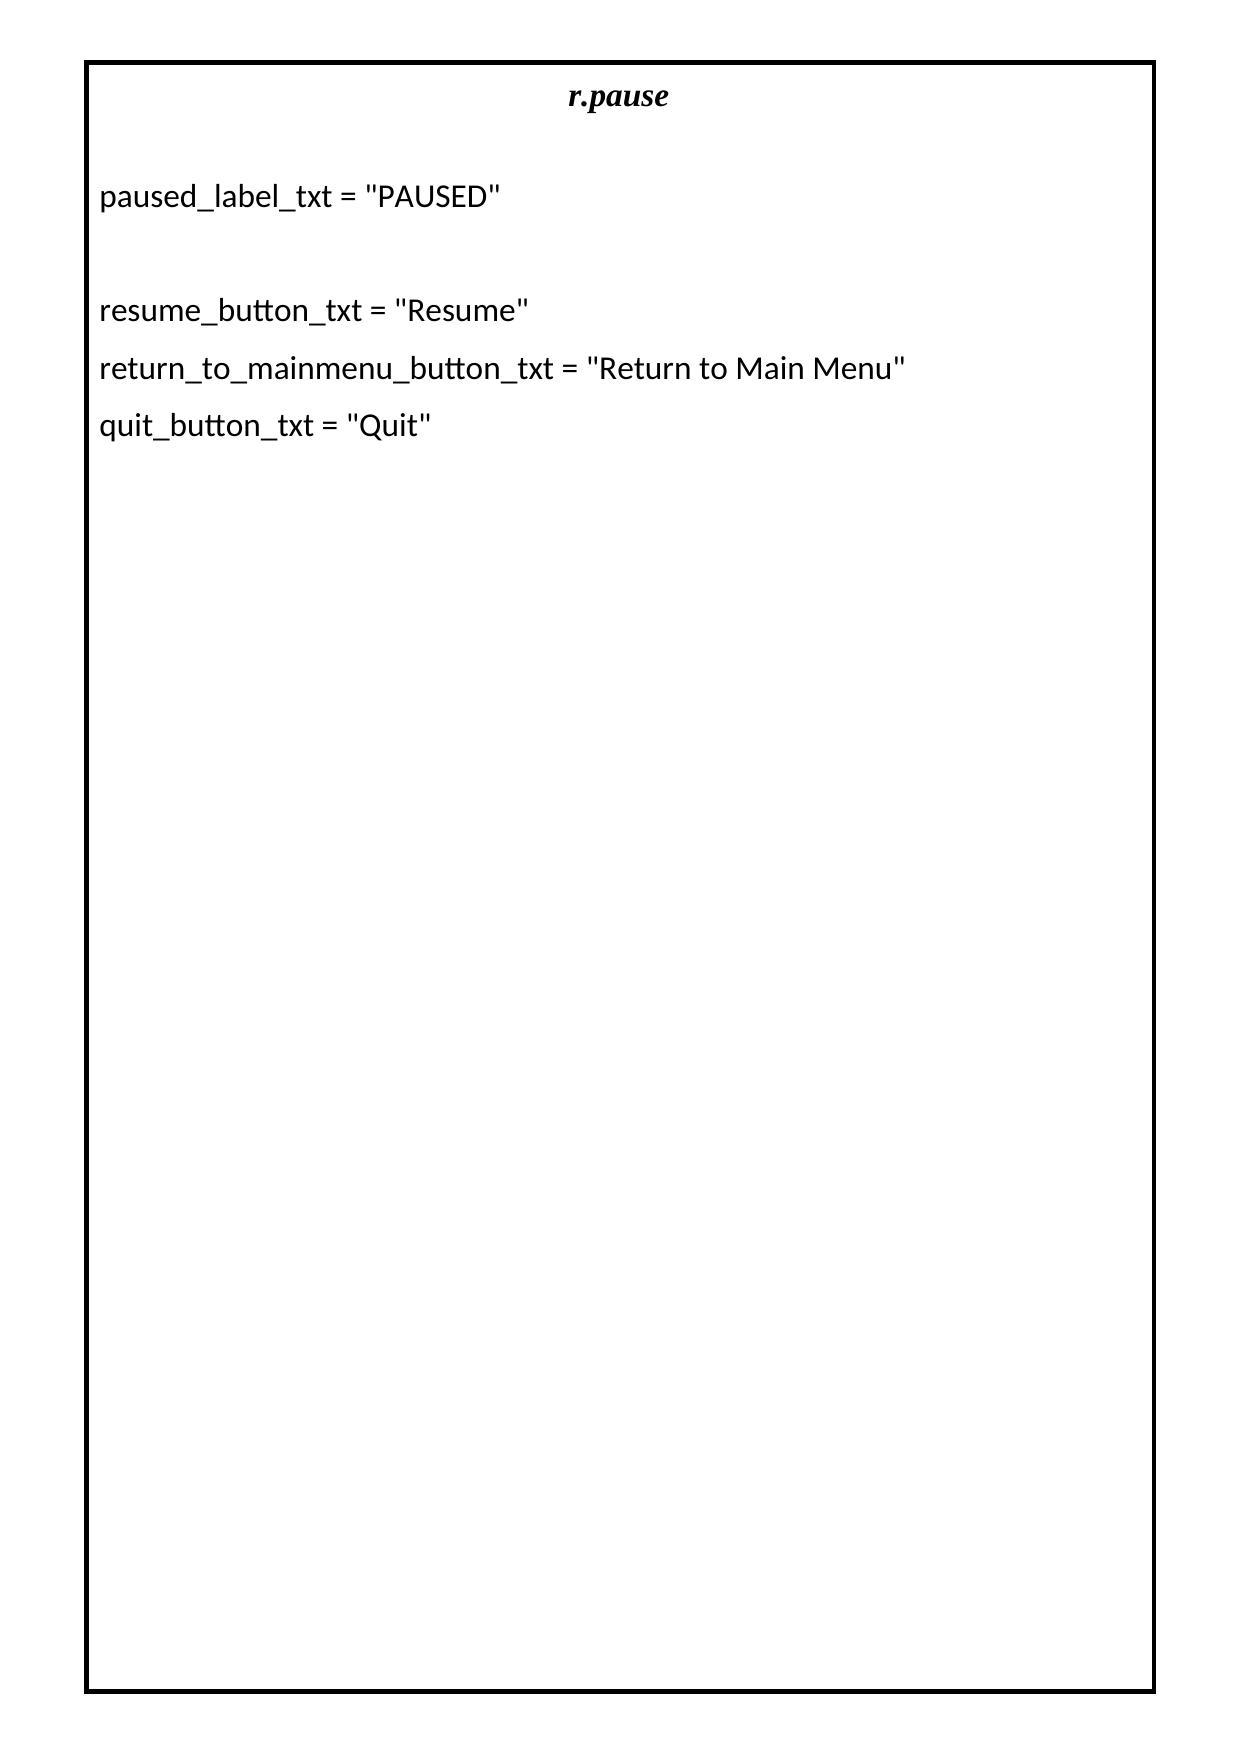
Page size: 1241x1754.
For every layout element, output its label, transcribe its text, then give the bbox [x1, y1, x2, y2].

text paused_label_txt = "PAUSED" [99, 175, 1141, 215]
text resume_button_txt = "Resume" [99, 289, 1141, 330]
text r.pause [99, 75, 1141, 113]
text return_to_mainmenu_button_txt = "Return to Main Menu" [99, 347, 1141, 388]
text quit_button_txt = "Quit" [99, 404, 1141, 445]
